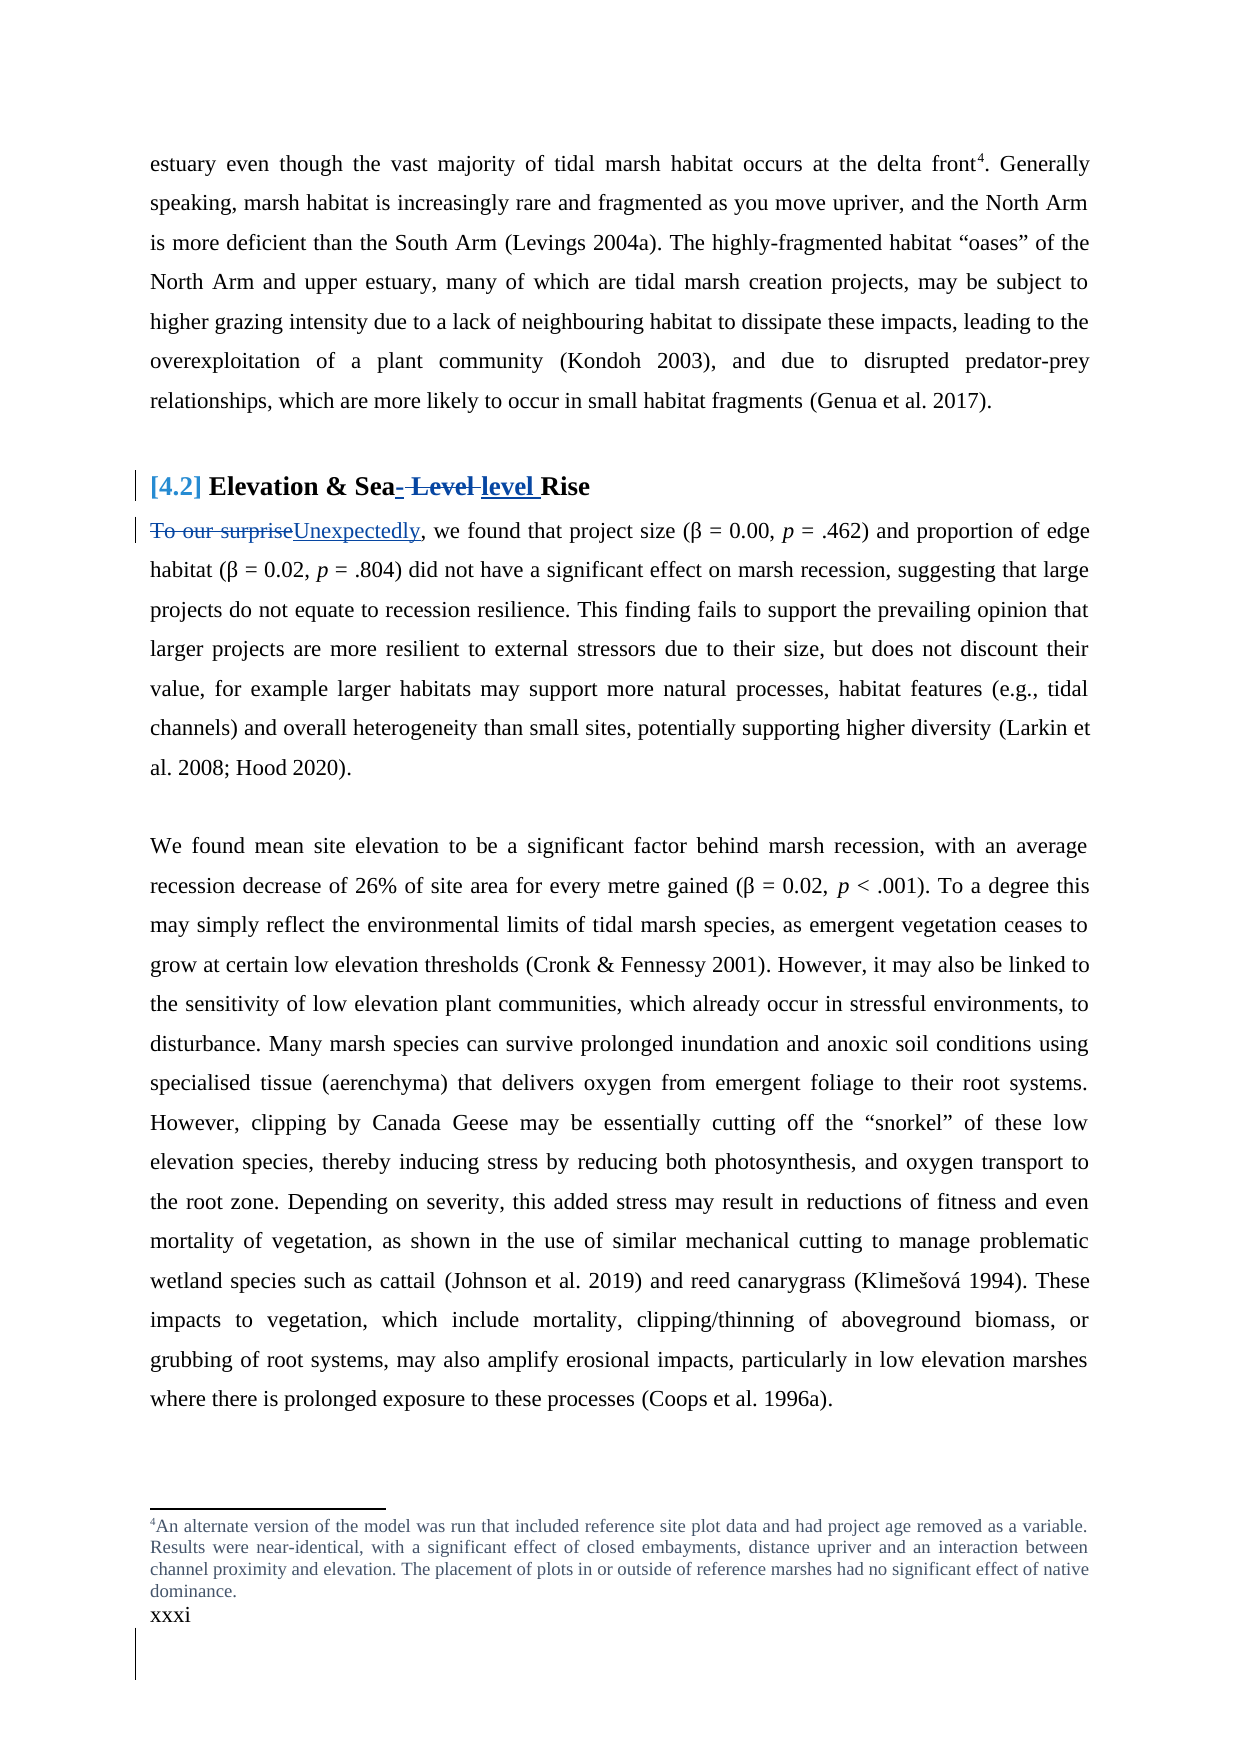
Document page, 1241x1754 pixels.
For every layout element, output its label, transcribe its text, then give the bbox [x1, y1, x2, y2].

text We found mean site elevation to be a significant factor behind marsh recession, with an average recession decrease of 26% of site area for every metre gained (β = 0.02, p < .001). To a degree this may simply reflect the environmental limits of tidal marsh species, as emergent vegetation ceases to grow at certain low elevation thresholds (Cronk & Fennessy 2001). However, it may also be linked to the sensitivity of low elevation plant communities, which already occur in stressful environments, to disturbance. Many marsh species can survive prolonged inundation and anoxic soil conditions using specialised tissue (aerenchyma) that delivers oxygen from emergent foliage to their root systems. However, clipping by Canada Geese may be essentially cutting off the “snorkel” of these low elevation species, thereby inducing stress by reducing both photosynthesis, and oxygen transport to the root zone. Depending on severity, this added stress may result in reductions of fitness and even mortality of vegetation, as shown in the use of similar mechanical cutting to manage problematic wetland species such as cattail (Johnson et al. 2019) and reed canarygrass (Klimešová 1994). These impacts to vegetation, which include mortality, clipping/thinning of aboveground biomass, or grubbing of root systems, may also amplify erosional impacts, particularly in low elevation marshes where there is prolonged exposure to these processes (Coops et al. 1996a). [150, 832, 1090, 1412]
subtitle Elevation & SeaRise [150, 470, 1090, 501]
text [150, 150, 1090, 413]
text , we found that project size (β = 0.00, p = .462) and proportion of edge habitat (β = 0.02, p = .804) did not have a significant effect on marsh recession, suggesting that large projects do not equate to recession resilience. This finding fails to support the prevailing opinion that larger projects are more resilient to external stressors due to their size, but does not discount their value, for example larger habitats may support more natural processes, habitat features (e.g., tidal channels) and overall heterogeneity than small sites, potentially supporting higher diversity (Larkin et al. 2008; Hood 2020). [150, 517, 1090, 780]
